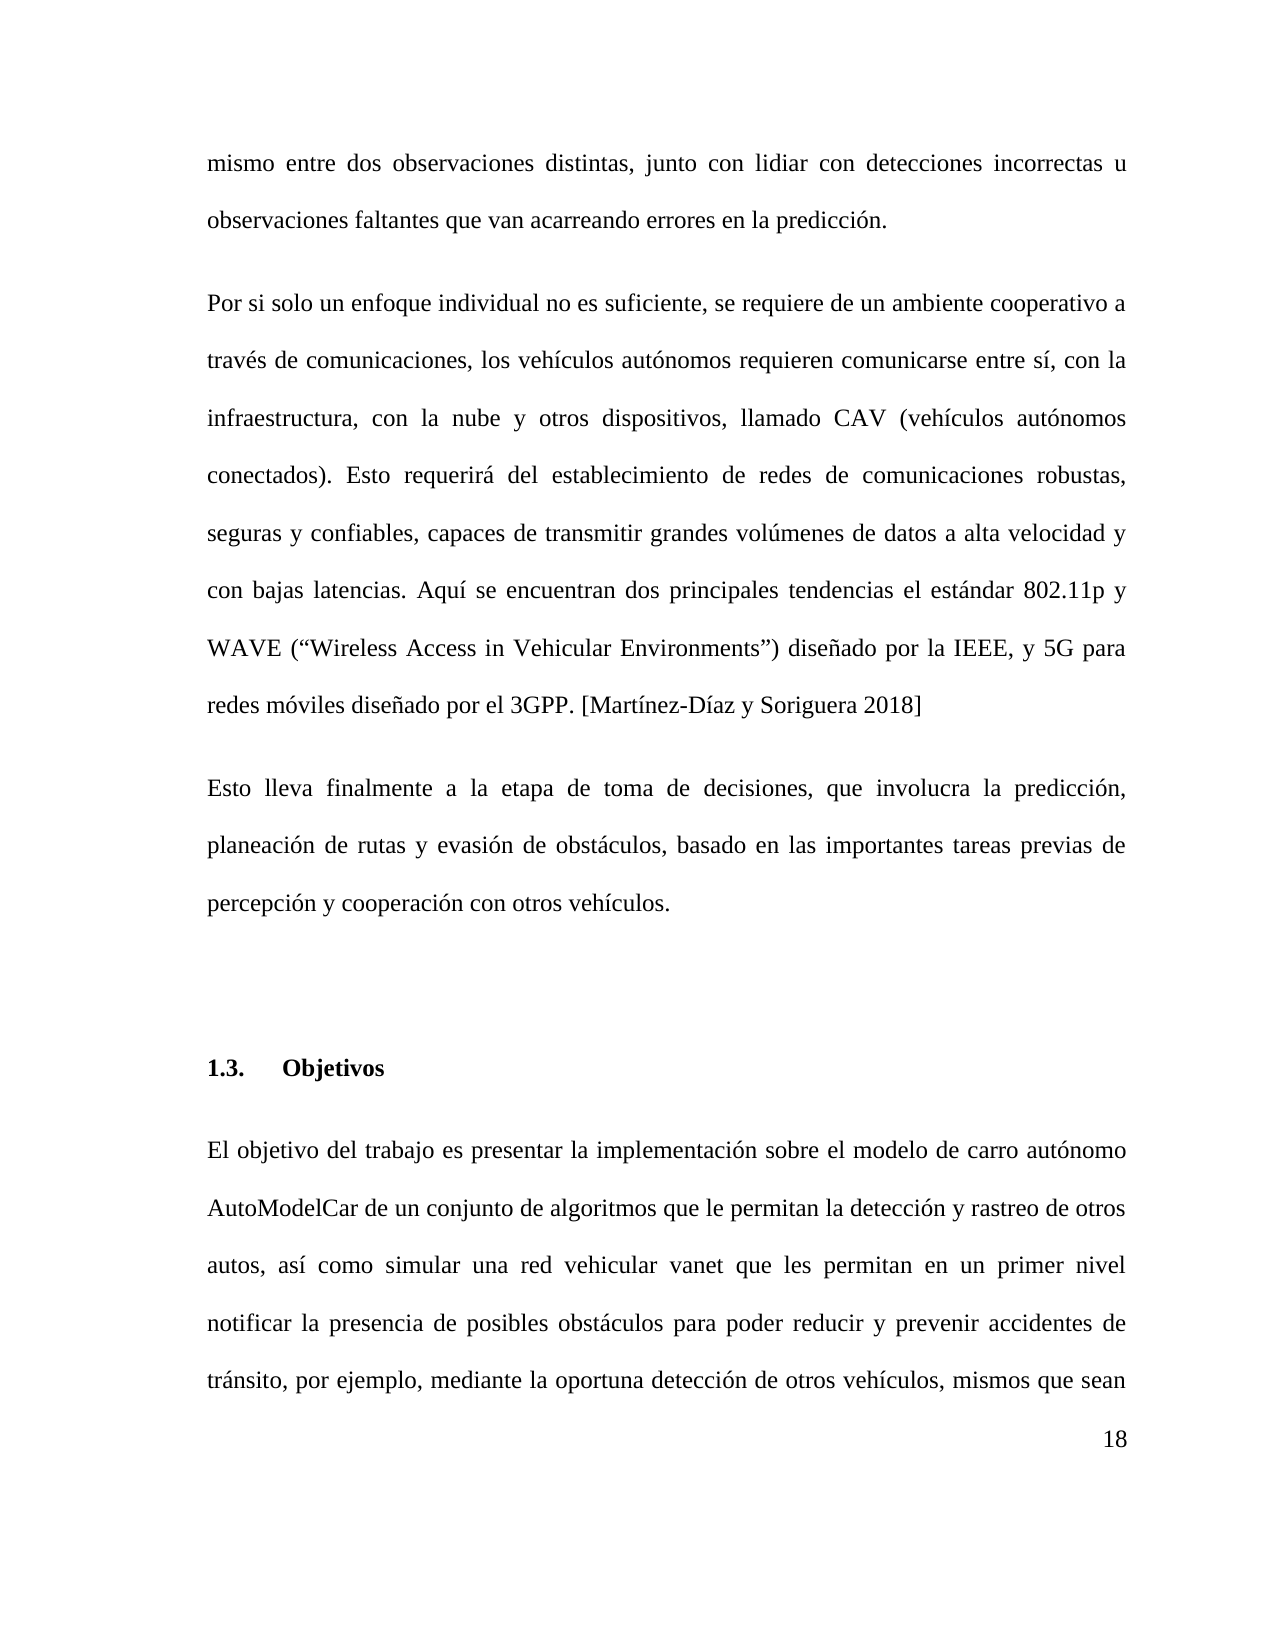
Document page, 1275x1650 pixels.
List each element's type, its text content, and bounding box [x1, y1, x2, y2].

text Por si solo un enfoque individual no es suficiente, se requiere de un ambiente cooperativo a través de comunicaciones, los vehículos autónomos requieren comunicarse entre sí, con la infraestructura, con la nube y otros dispositivos, llamado CAV (vehículos autónomos conectados). Esto requerirá del establecimiento de redes de comunicaciones robustas, seguras y confiables, capaces de transmitir grandes volúmenes de datos a alta velocidad y con bajas latencias. Aquí se encuentran dos principales tendencias el estándar 802.11p y WAVE (“Wireless Access in Vehicular Environments”) diseñado por la IEEE, y 5G para redes móviles diseñado por el 3GPP. [Martínez-Díaz y Soriguera 2018] [207, 288, 1127, 719]
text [207, 148, 1127, 234]
subtitle Objetivos [207, 1053, 1127, 1081]
text Esto lleva finalmente a la etapa de toma de decisiones, que involucra la predicción, planeación de rutas y evasión de obstáculos, basado en las importantes tareas previas de percepción y cooperación con otros vehículos. [207, 773, 1127, 916]
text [207, 1135, 1127, 1394]
